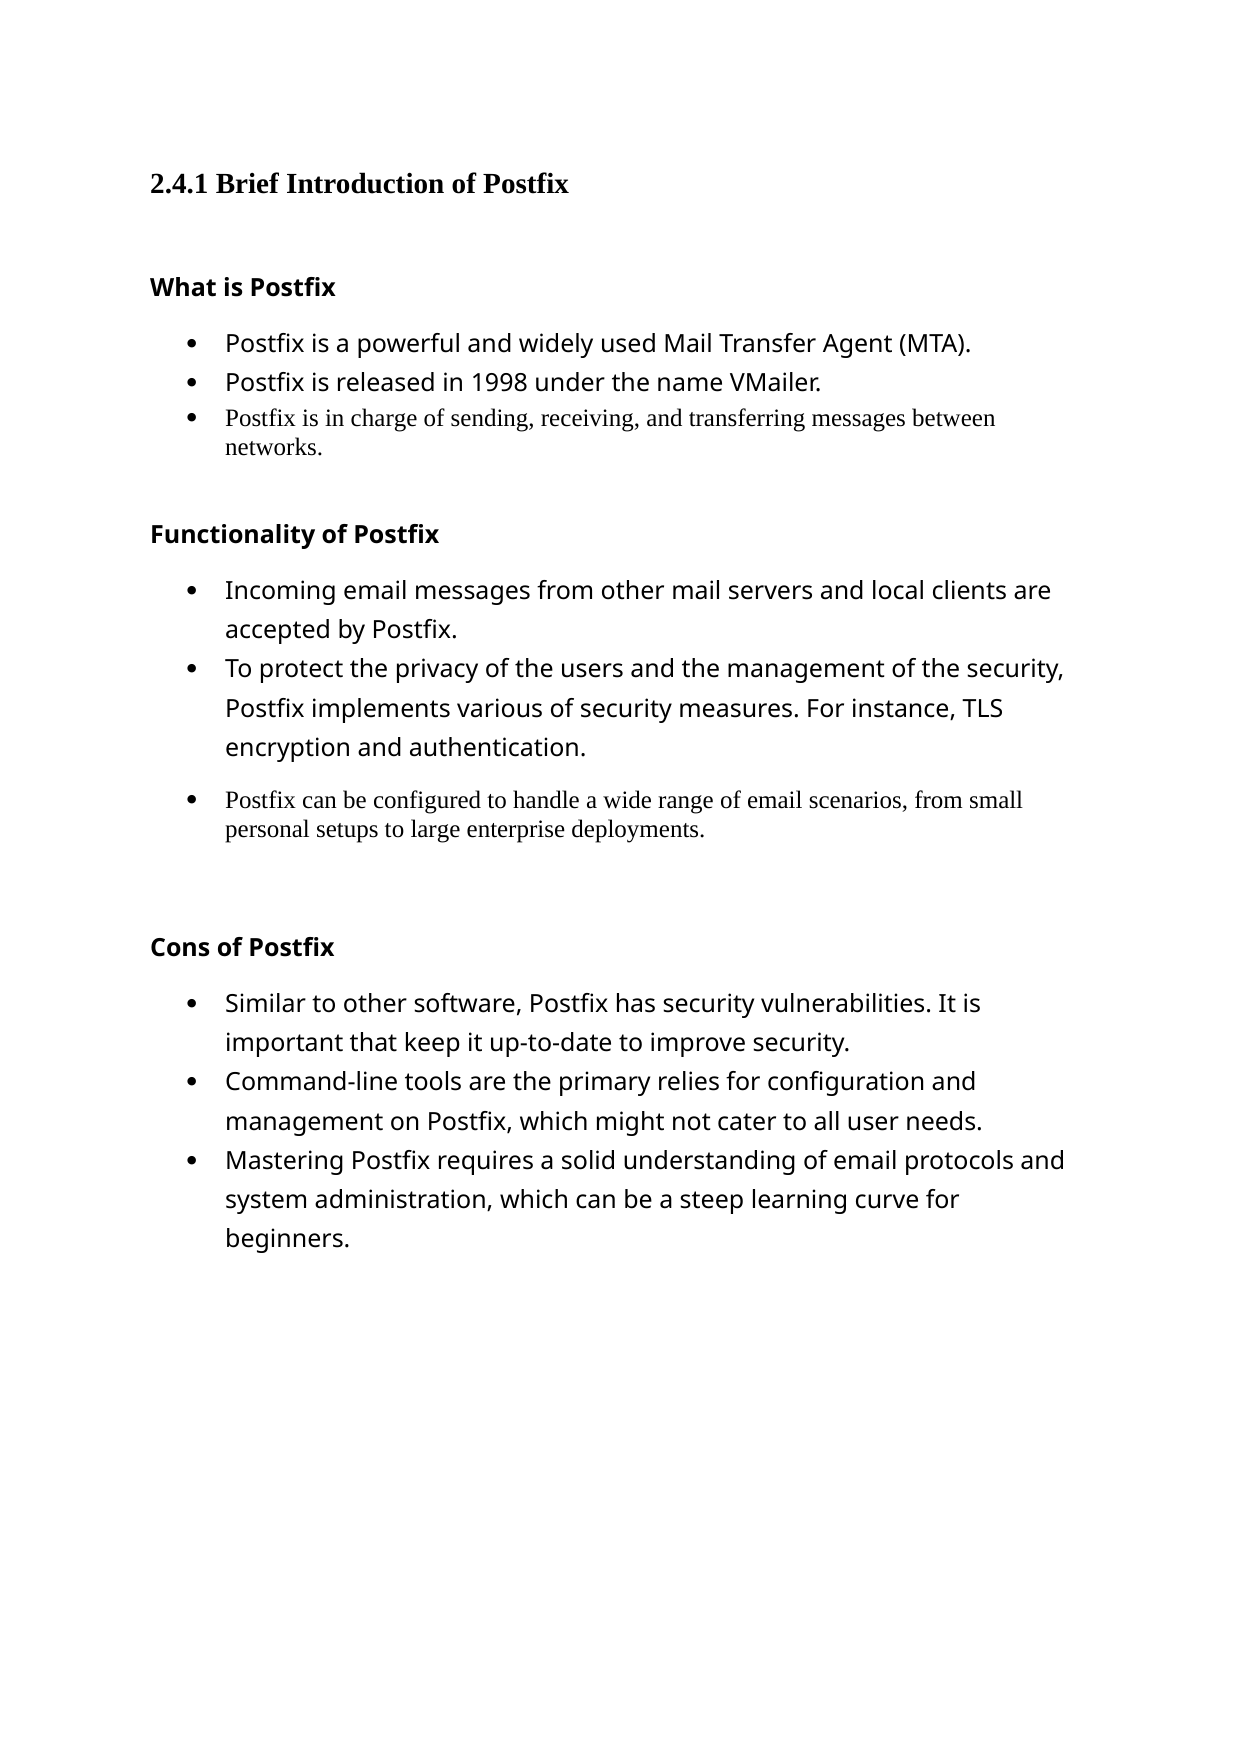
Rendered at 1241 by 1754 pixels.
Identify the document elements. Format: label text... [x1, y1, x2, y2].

list Mastering Postfix requires a solid understanding of email protocols and system administration, which can be a steep learning curve for beginners. [187, 1142, 1090, 1255]
subtitle 2.4.1 Brief Introduction of Postfix [150, 167, 1090, 200]
list Postfix is in charge of sending, receiving, and transferring messages between networks. [187, 403, 1090, 461]
list To protect the privacy of the users and the management of the security, Postfix implements various of security measures. For instance, TLS encryption and authentication. [187, 651, 1090, 763]
text What is Postfix [150, 269, 1090, 303]
list Incoming email messages from other mail servers and local clients are accepted by Postfix. [187, 573, 1090, 646]
list Postfix is a powerful and widely used Mail Transfer Agent (MTA). [187, 325, 1090, 359]
list Similar to other software, Postfix has security vulnerabilities. It is important that keep it up-to-date to improve security. [187, 986, 1090, 1059]
list Command-line tools are the primary relies for configuration and management on Postfix, which might not cater to all user needs. [187, 1064, 1090, 1137]
list Postfix is released in 1998 under the name VMailer. [187, 364, 1090, 398]
text Cons of Postfix [150, 930, 1090, 964]
list Postfix can be configured to handle a wide range of email scenarios, from small personal setups to large enterprise deployments. [187, 785, 1090, 843]
text Functionality of Postfix [150, 517, 1090, 551]
